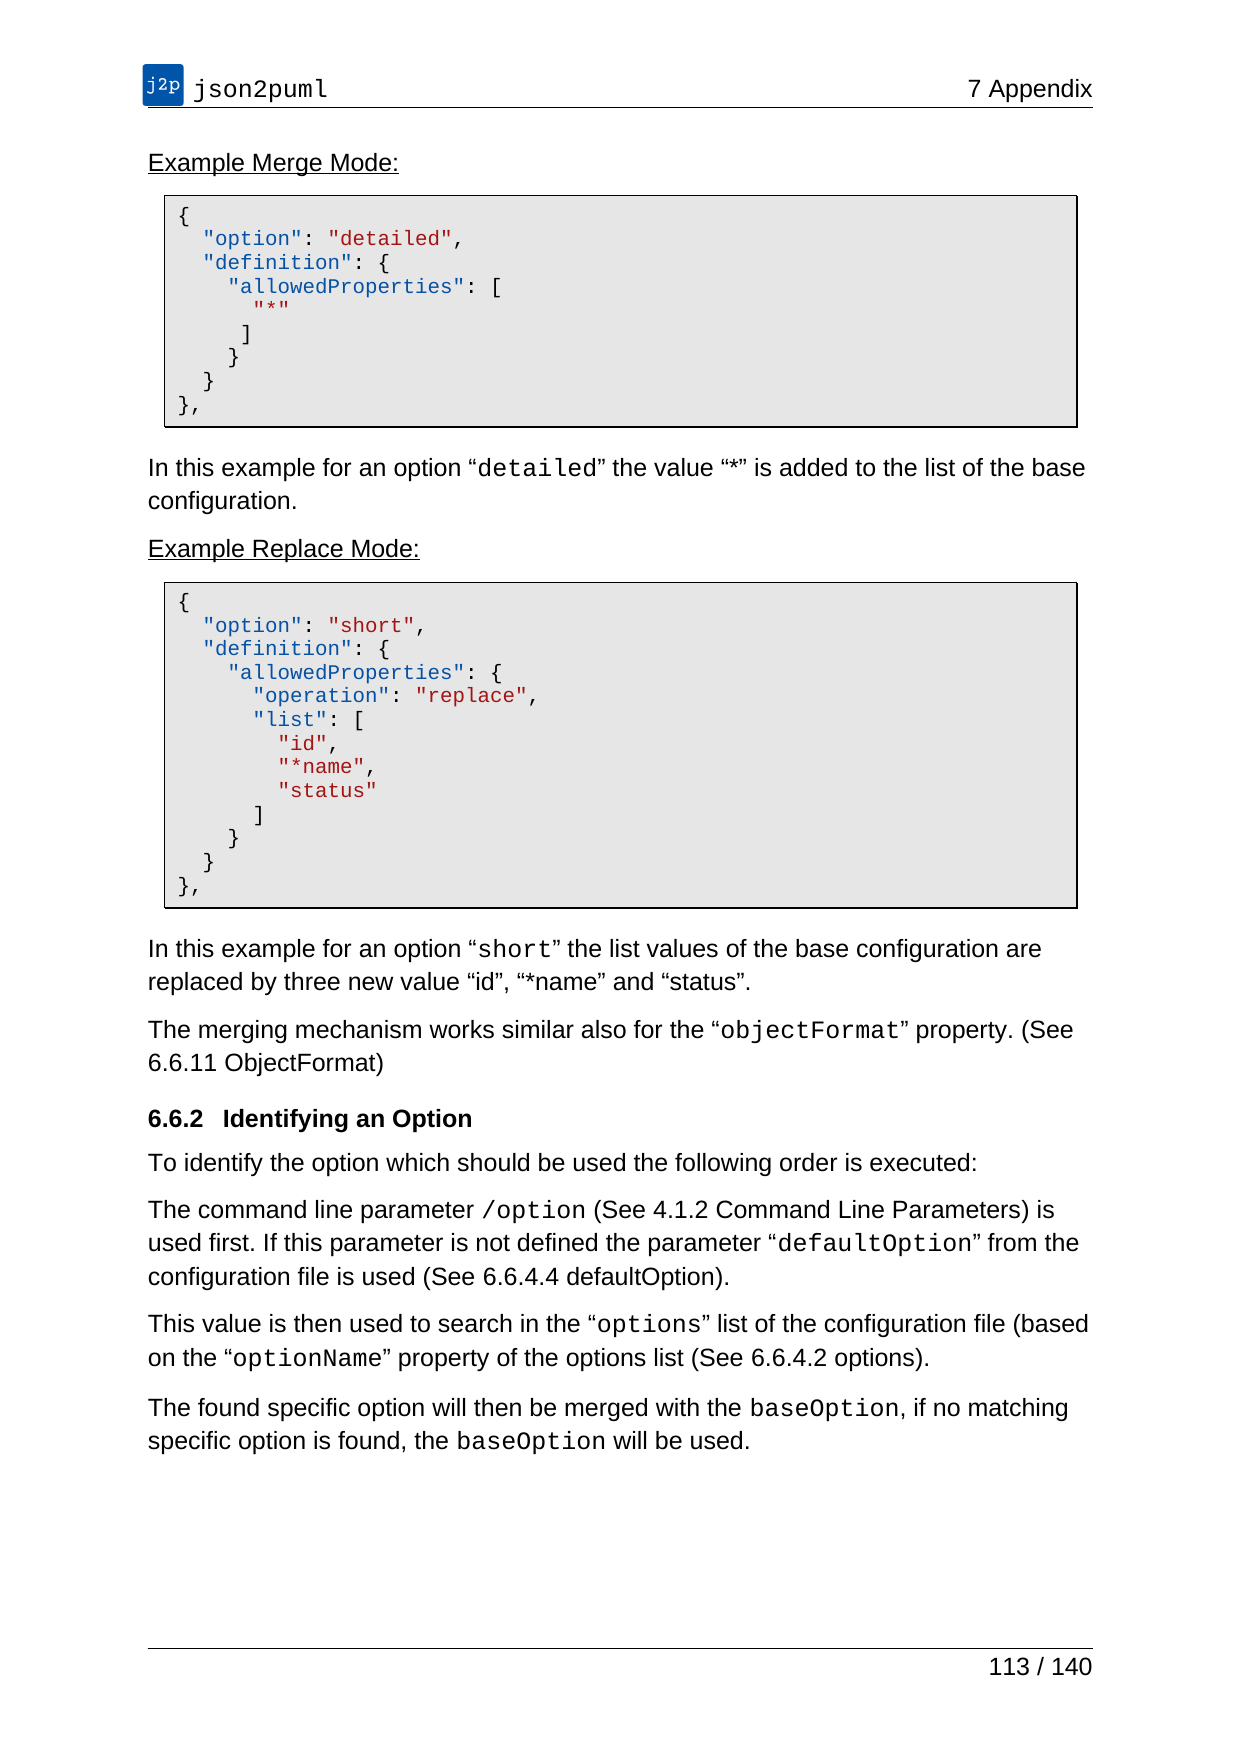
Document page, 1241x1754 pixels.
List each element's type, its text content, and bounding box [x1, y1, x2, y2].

text "status" [165, 771, 1076, 794]
subtitle Identifying an Option [148, 1104, 1093, 1133]
text }, [165, 865, 1076, 907]
text } [165, 842, 1076, 865]
text { [165, 196, 1076, 219]
picture [142, 64, 184, 106]
text ] [165, 794, 1076, 818]
text The merging mechanism works similar also for the “objectFormat” property. (See 6.6.11 ObjectFormat) [148, 1015, 1093, 1077]
text "operation": "replace", [165, 676, 1076, 700]
text "*" [165, 290, 1076, 313]
text "allowedProperties": [ [165, 266, 1076, 290]
text "allowedProperties": { [165, 652, 1076, 676]
text "list": [ [165, 700, 1076, 723]
text In this example for an option “short” the list values of the base configuration are replaced by three new value “id”, “*name” and “status”. [148, 934, 1093, 996]
text Example Merge Mode: [148, 148, 1093, 176]
text "option": "short", [165, 605, 1076, 629]
text "definition": { [165, 629, 1076, 652]
text To identify the option which should be used the following order is executed: [148, 1147, 1093, 1176]
text } [165, 818, 1076, 842]
text }, [165, 384, 1076, 426]
text The command line parameter /option (See 4.1.2 Command Line Parameters) is used first. If this parameter is not defined the parameter “defaultOption” from the configuration file is used (See 6.6.4.4 defaultOption). [148, 1195, 1093, 1290]
text This value is then used to search in the “options” list of the configuration file (based on the “optionName” property of the options list (See 6.6.4.2 options). [148, 1309, 1093, 1373]
text { [165, 583, 1076, 605]
text } [165, 361, 1076, 384]
text "id", [165, 723, 1076, 747]
text "option": "detailed", [165, 219, 1076, 243]
text } [165, 337, 1076, 361]
text "definition": { [165, 243, 1076, 266]
text In this example for an option “detailed” the value “*” is added to the list of the base configuration. [148, 453, 1093, 515]
text Example Replace Mode: [148, 534, 1093, 563]
text ] [165, 313, 1076, 337]
text "*name", [165, 747, 1076, 771]
text The found specific option will then be merged with the baseOption, if no matching specific option is found, the baseOption will be used. [148, 1393, 1093, 1457]
